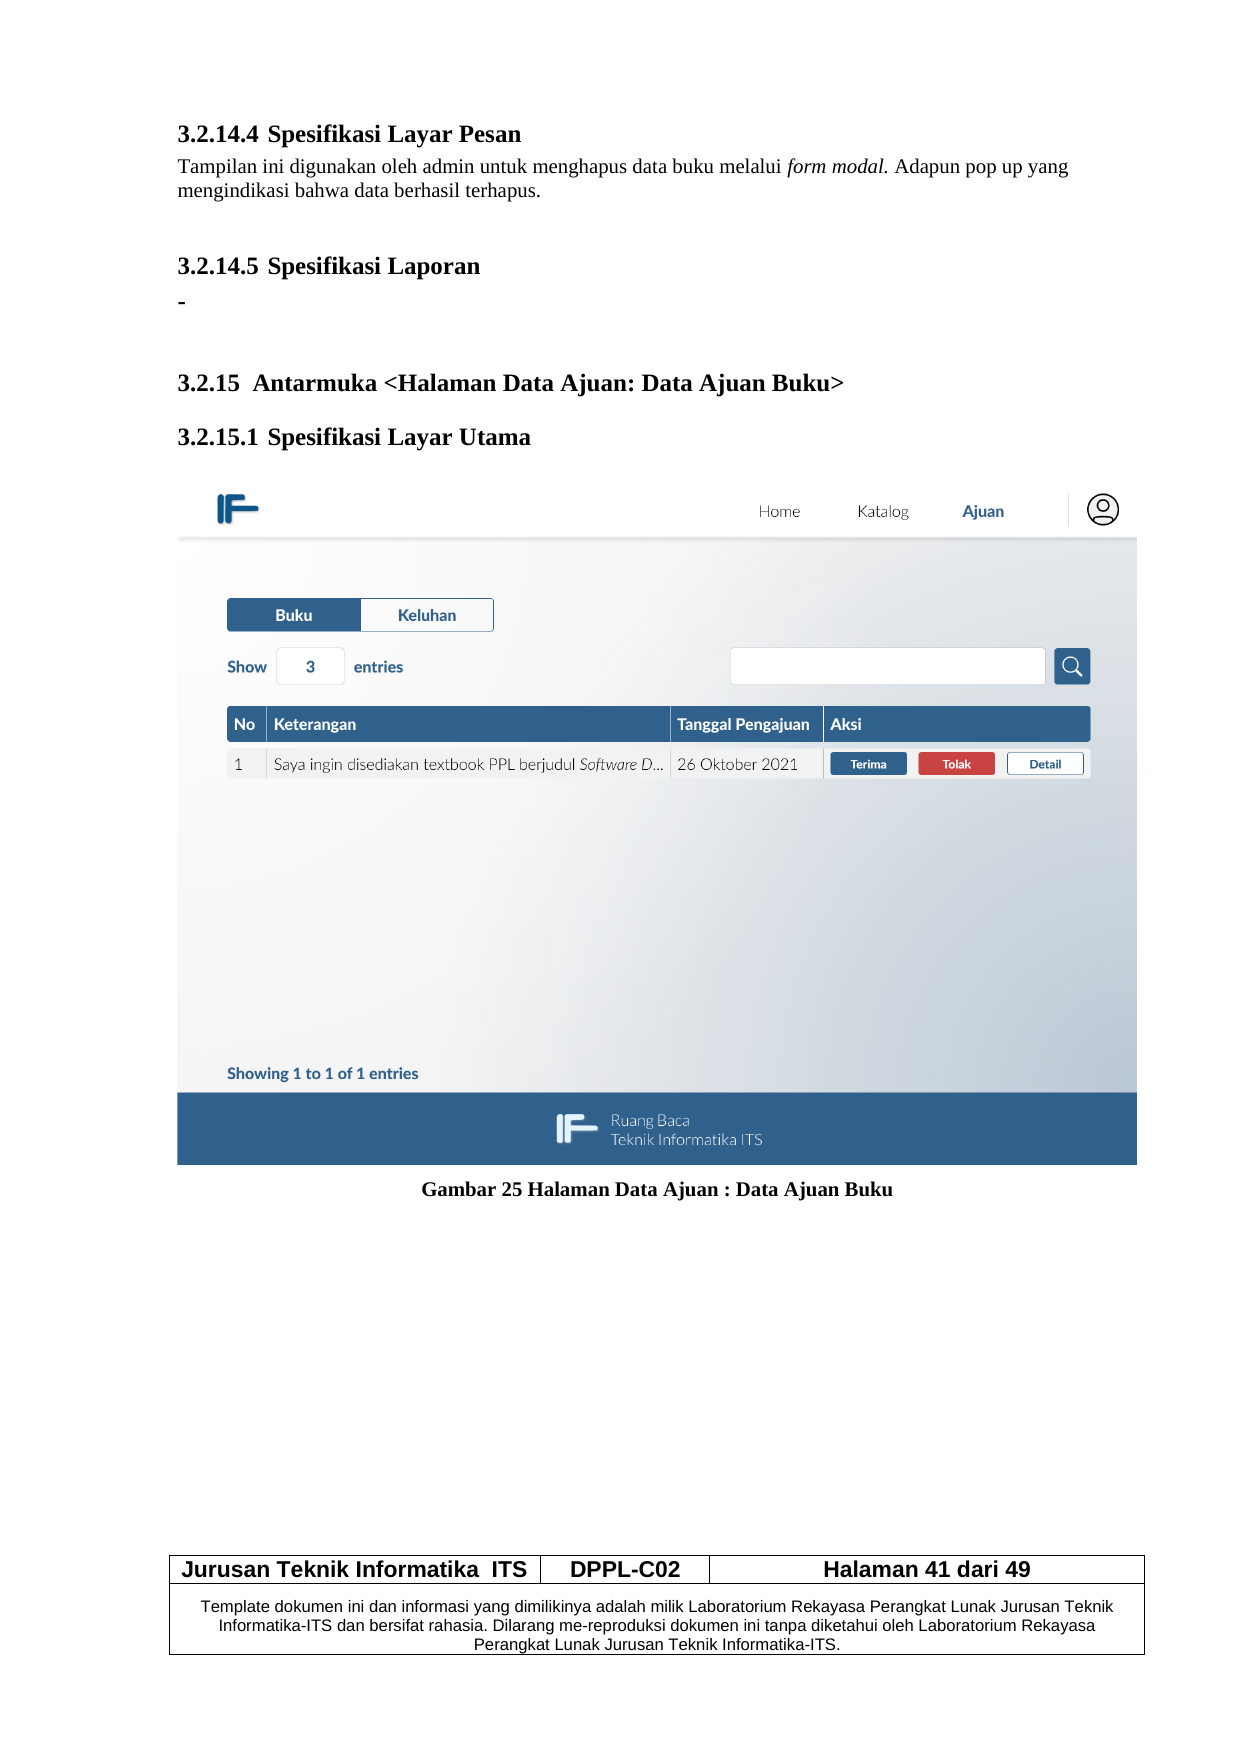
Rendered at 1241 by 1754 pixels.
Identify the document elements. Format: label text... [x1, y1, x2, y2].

subtitle Spesifikasi Layar Pesan [177, 119, 1137, 147]
text Gambar 25 Halaman Data Ajuan : Data Ajuan Buku [177, 1177, 1137, 1201]
subtitle Spesifikasi Layar Utama [177, 422, 1137, 451]
text - [177, 286, 1137, 315]
subtitle Antarmuka <Halaman Data Ajuan: Data Ajuan Buku> [177, 368, 1137, 397]
picture [177, 481, 1137, 1165]
subtitle Spesifikasi Laporan [177, 251, 1137, 280]
text Tampilan ini digunakan oleh admin untuk menghapus data buku melalui form modal. Adapun pop up yang mengindikasi bahwa data berhasil terhapus. [177, 154, 1137, 202]
